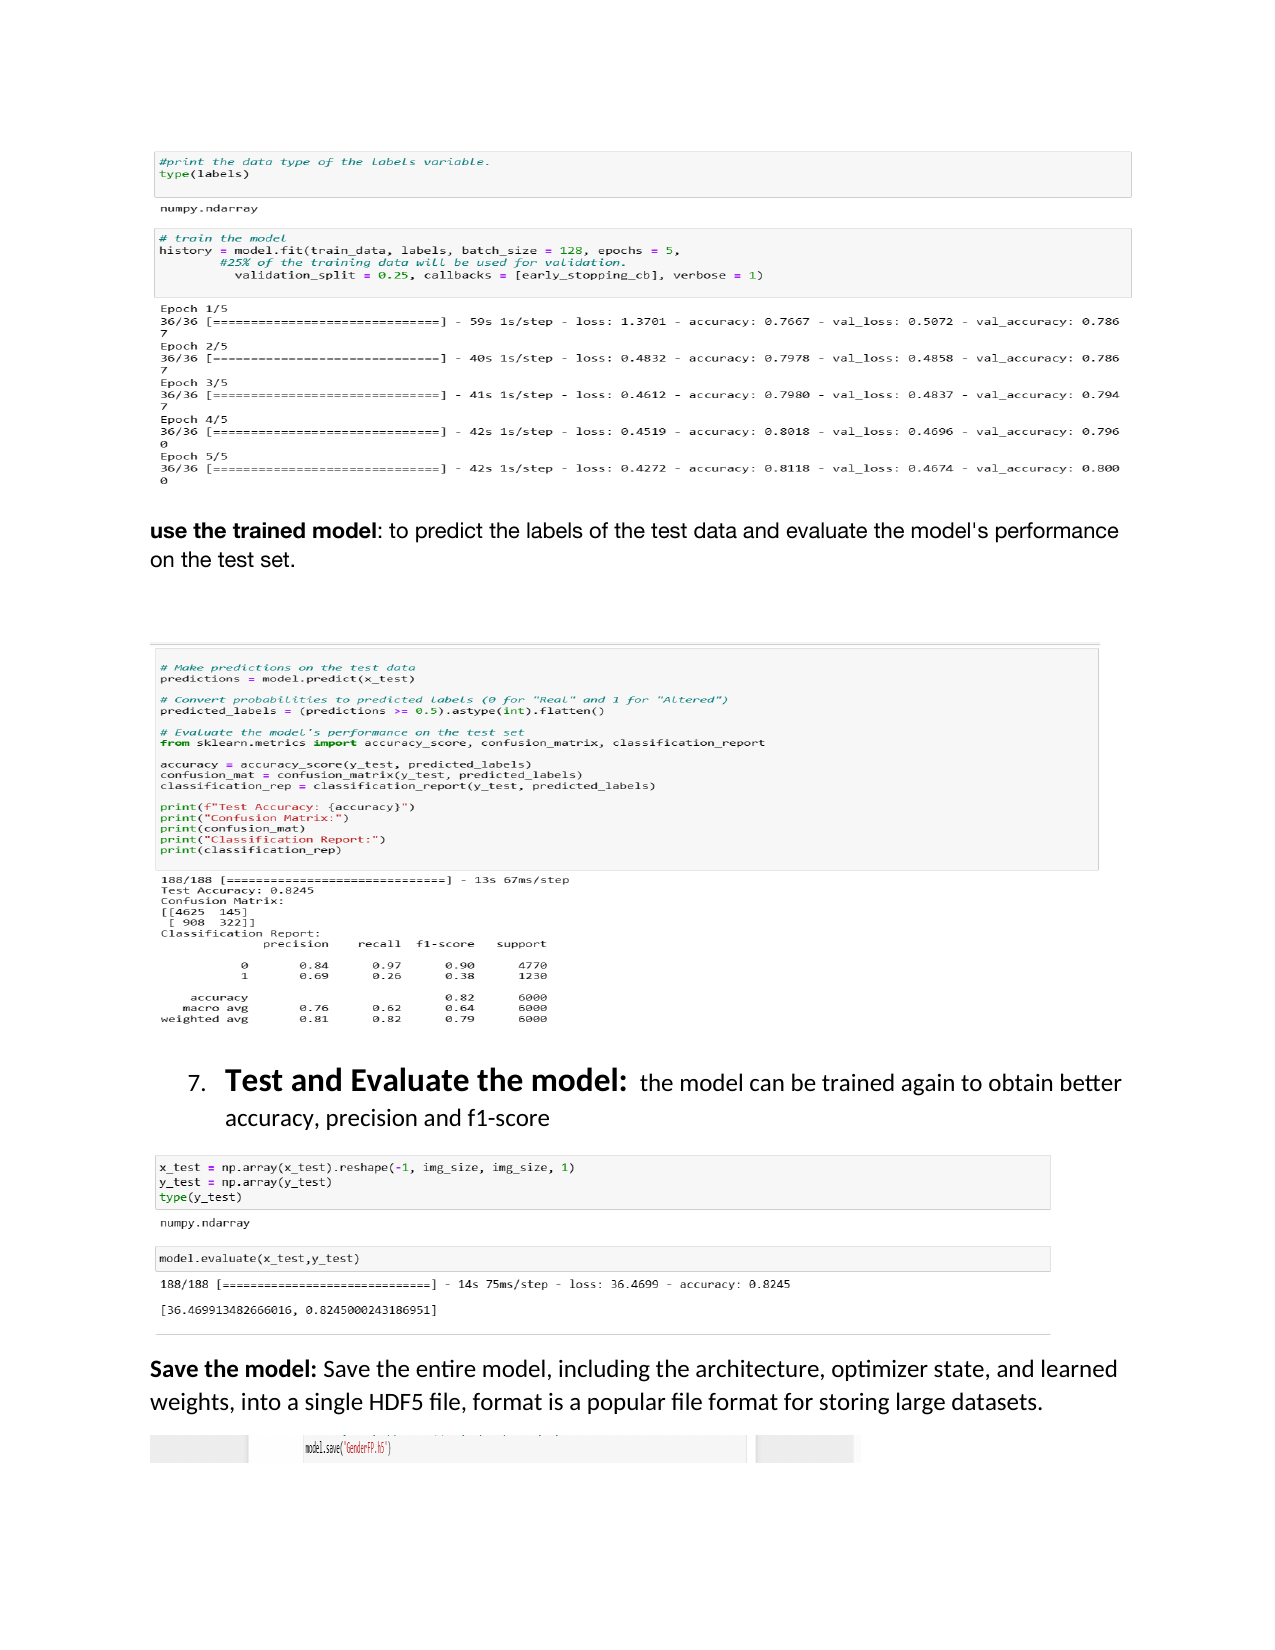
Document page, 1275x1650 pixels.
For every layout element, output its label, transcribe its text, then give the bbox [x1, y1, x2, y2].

picture [150, 150, 1150, 498]
picture [150, 1152, 1059, 1335]
text Save the model: Save the entire model, including the architecture, optimizer state, and learned weights, into a single HDF5 file, format is a popular file format for storing large datasets. [150, 1353, 1125, 1417]
text use the trained model: to predict the labels of the test data and evaluate the model's performance on the test set. [150, 517, 1125, 574]
picture [150, 1435, 862, 1463]
list Test and Evaluate the model: the model can be trained again to obtain better accuracy, precision and f1-score [187, 1059, 1125, 1133]
picture [150, 642, 1100, 1041]
